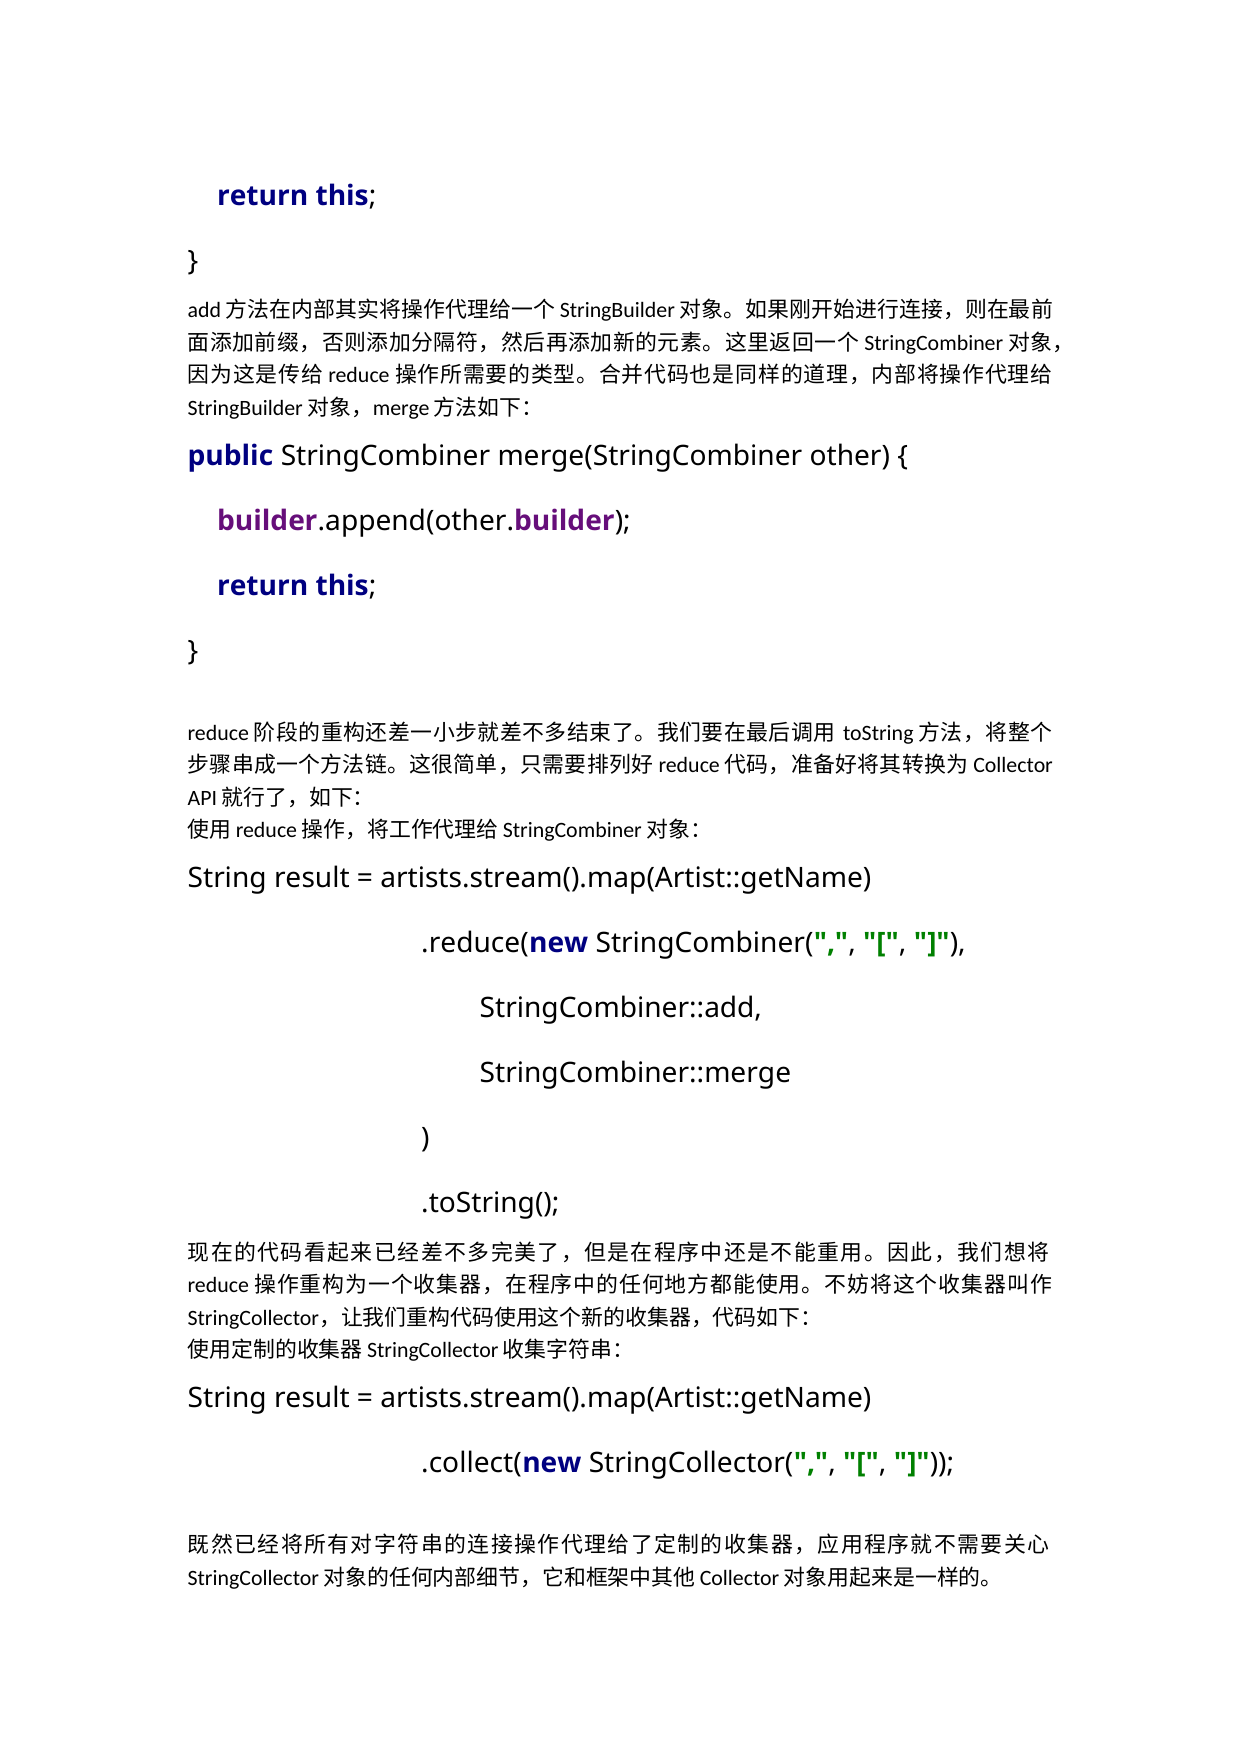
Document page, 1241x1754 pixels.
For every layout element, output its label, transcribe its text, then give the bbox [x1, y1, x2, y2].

text 现在的代码看起来已经差不多完美了，但是在程序中还是不能重用。因此，我们想将reduce操作重构为一个收集器，在程序中的任何地方都能使用。不妨将这个收集器叫作StringCollector，让我们重构代码使用这个新的收集器，代码如下： [187, 1234, 1053, 1332]
text 既然已经将所有对字符串的连接操作代理给了定制的收集器，应用程序就不需要关心StringCollector对象的任何内部细节，它和框架中其他Collector对象用起来是一样的。 [187, 1527, 1053, 1592]
text 使用reduce操作，将工作代理给StringCombiner对象： [187, 812, 1053, 844]
text add方法在内部其实将操作代理给一个StringBuilder对象。如果刚开始进行连接，则在最前面添加前缀，否则添加分隔符，然后再添加新的元素。这里返回一个StringCombiner对象，因为这是传给reduce操作所需要的类型。合并代码也是同样的道理，内部将操作代理给StringBuilder对象，merge方法如下： [187, 292, 1053, 422]
text String result = artists.stream().map(Artist::getName) .collect(new StringCollector(",", "[", "]")); [187, 1364, 1053, 1494]
text reduce阶段的重构还差一小步就差不多结束了。我们要在最后调用toString方法，将整个步骤串成一个方法链。这很简单，只需要排列好reduce代码，准备好将其转换为Collector API就行了，如下： [187, 714, 1053, 812]
text 使用定制的收集器StringCollector收集字符串： [187, 1332, 1053, 1364]
text String result = artists.stream().map(Artist::getName) .reduce(new StringCombiner(",", "[", "]"), StringCombiner::add, StringCombiner::merge ) .toString(); [187, 844, 1053, 1234]
text public StringCombiner merge(StringCombiner other) { builder.append(other.builder); return this; } [187, 422, 1053, 682]
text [187, 162, 1053, 292]
